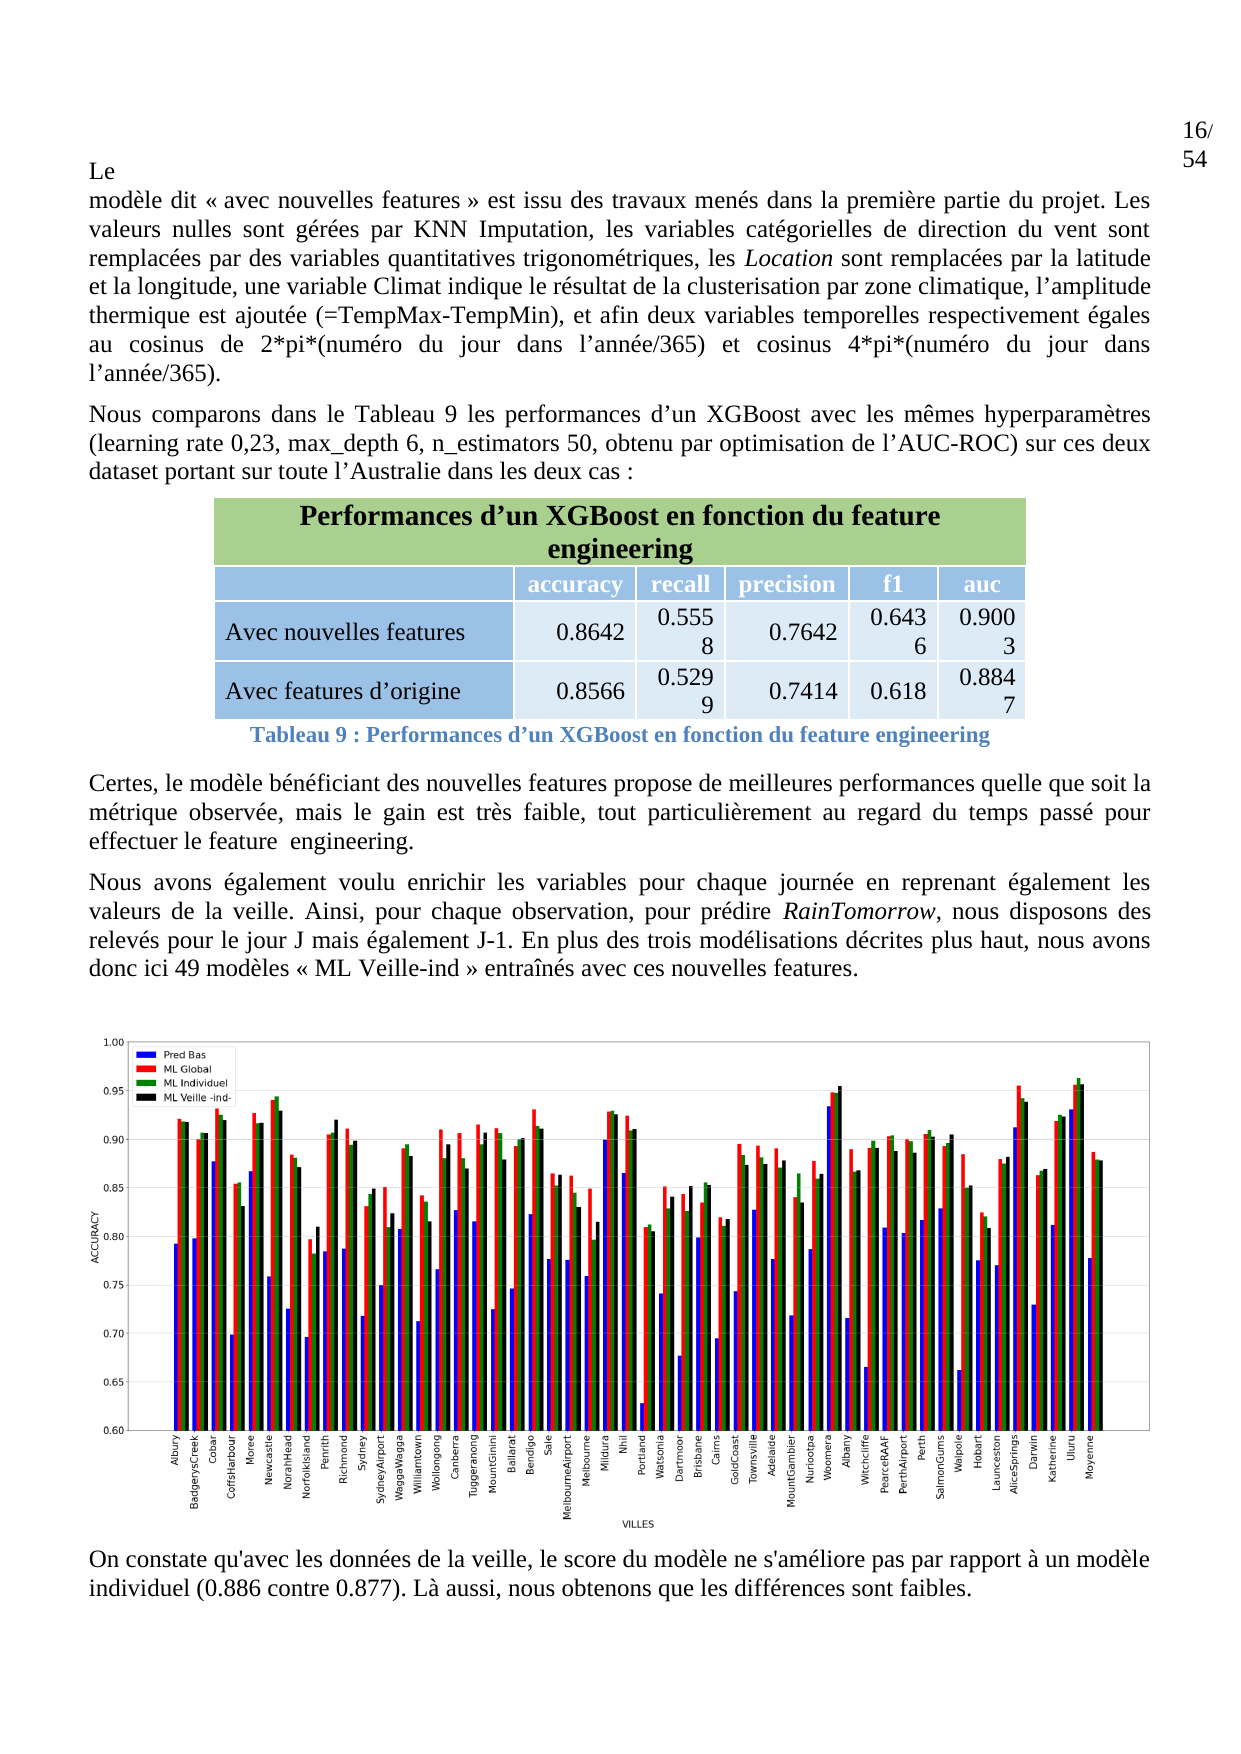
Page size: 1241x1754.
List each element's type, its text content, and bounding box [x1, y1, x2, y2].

table_header Performances d’un XGBoost en fonction du feature engineering [214, 498, 1026, 565]
text On constate qu'avec les données de la veille, le score du modèle ne s'améliore pas par rapport à un modèle individuel (0.886 contre 0.877). Là aussi, nous obtenons que les différences sont faibles. [89, 1544, 1152, 1602]
text Certes, le modèle bénéficiant des nouvelles features propose de meilleures performances quelle que soit la métrique observée, mais le gain est très faible, tout particulièrement au regard du temps passé pour effectuer le feature engineering. [89, 768, 1152, 855]
table_cell 0.6436 [850, 602, 937, 660]
table_cell 0.9003 [939, 602, 1025, 660]
text Tableau 9 : Performances d’un XGBoost en fonction du feature engineering [89, 721, 1152, 748]
table_cell 0.8566 [515, 662, 635, 719]
picture [88, 1036, 1152, 1532]
table_cell precision [726, 567, 848, 600]
table_cell 0.7642 [726, 602, 848, 660]
table_cell 0.7414 [726, 662, 848, 719]
table_cell 0.5558 [637, 602, 724, 660]
table_cell Avec features d’origine [215, 662, 513, 719]
text Le modèle dit « avec nouvelles features » est issu des travaux menés dans la première partie du projet. Les valeurs nulles sont gérées par KNN Imputation, les variables catégorielles de direction du vent sont remplacées par des variables quantitatives trigonométriques, les Location sont remplacées par la latitude et la longitude, une variable Climat indique le résultat de la clusterisation par zone climatique, l’amplitude thermique est ajoutée (=TempMax-TempMin), et afin deux variables temporelles respectivement égales au cosinus de 2*pi*(numéro du jour dans l’année/365) et cosinus 4*pi*(numéro du jour dans l’année/365). [89, 156, 1152, 386]
table_cell f1 [850, 567, 937, 600]
text Nous avons également voulu enrichir les variables pour chaque journée en reprenant également les valeurs de la veille. Ainsi, pour chaque observation, pour prédire RainTomorrow, nous disposons des relevés pour le jour J mais également J-1. En plus des trois modélisations décrites plus haut, nous avons donc ici 49 modèles « ML Veille-ind » entraînés avec ces nouvelles features. [89, 867, 1152, 982]
table_cell recall [637, 567, 724, 600]
table_cell accuracy [515, 567, 635, 600]
table_cell [215, 567, 513, 600]
text Nous comparons dans le Tableau 9 les performances d’un XGBoost avec les mêmes hyperparamètres (learning rate 0,23, max_depth 6, n_estimators 50, obtenu par optimisation de l’AUC-ROC) sur ces deux dataset portant sur toute l’Australie dans les deux cas : [89, 399, 1152, 485]
table_cell Avec nouvelles features [215, 602, 513, 660]
table_cell auc [939, 567, 1025, 600]
table_cell 0.8847 [939, 662, 1025, 719]
table_cell 0.5299 [637, 662, 724, 719]
table_cell 0.8642 [515, 602, 635, 660]
table_cell 0.618 [850, 662, 937, 719]
